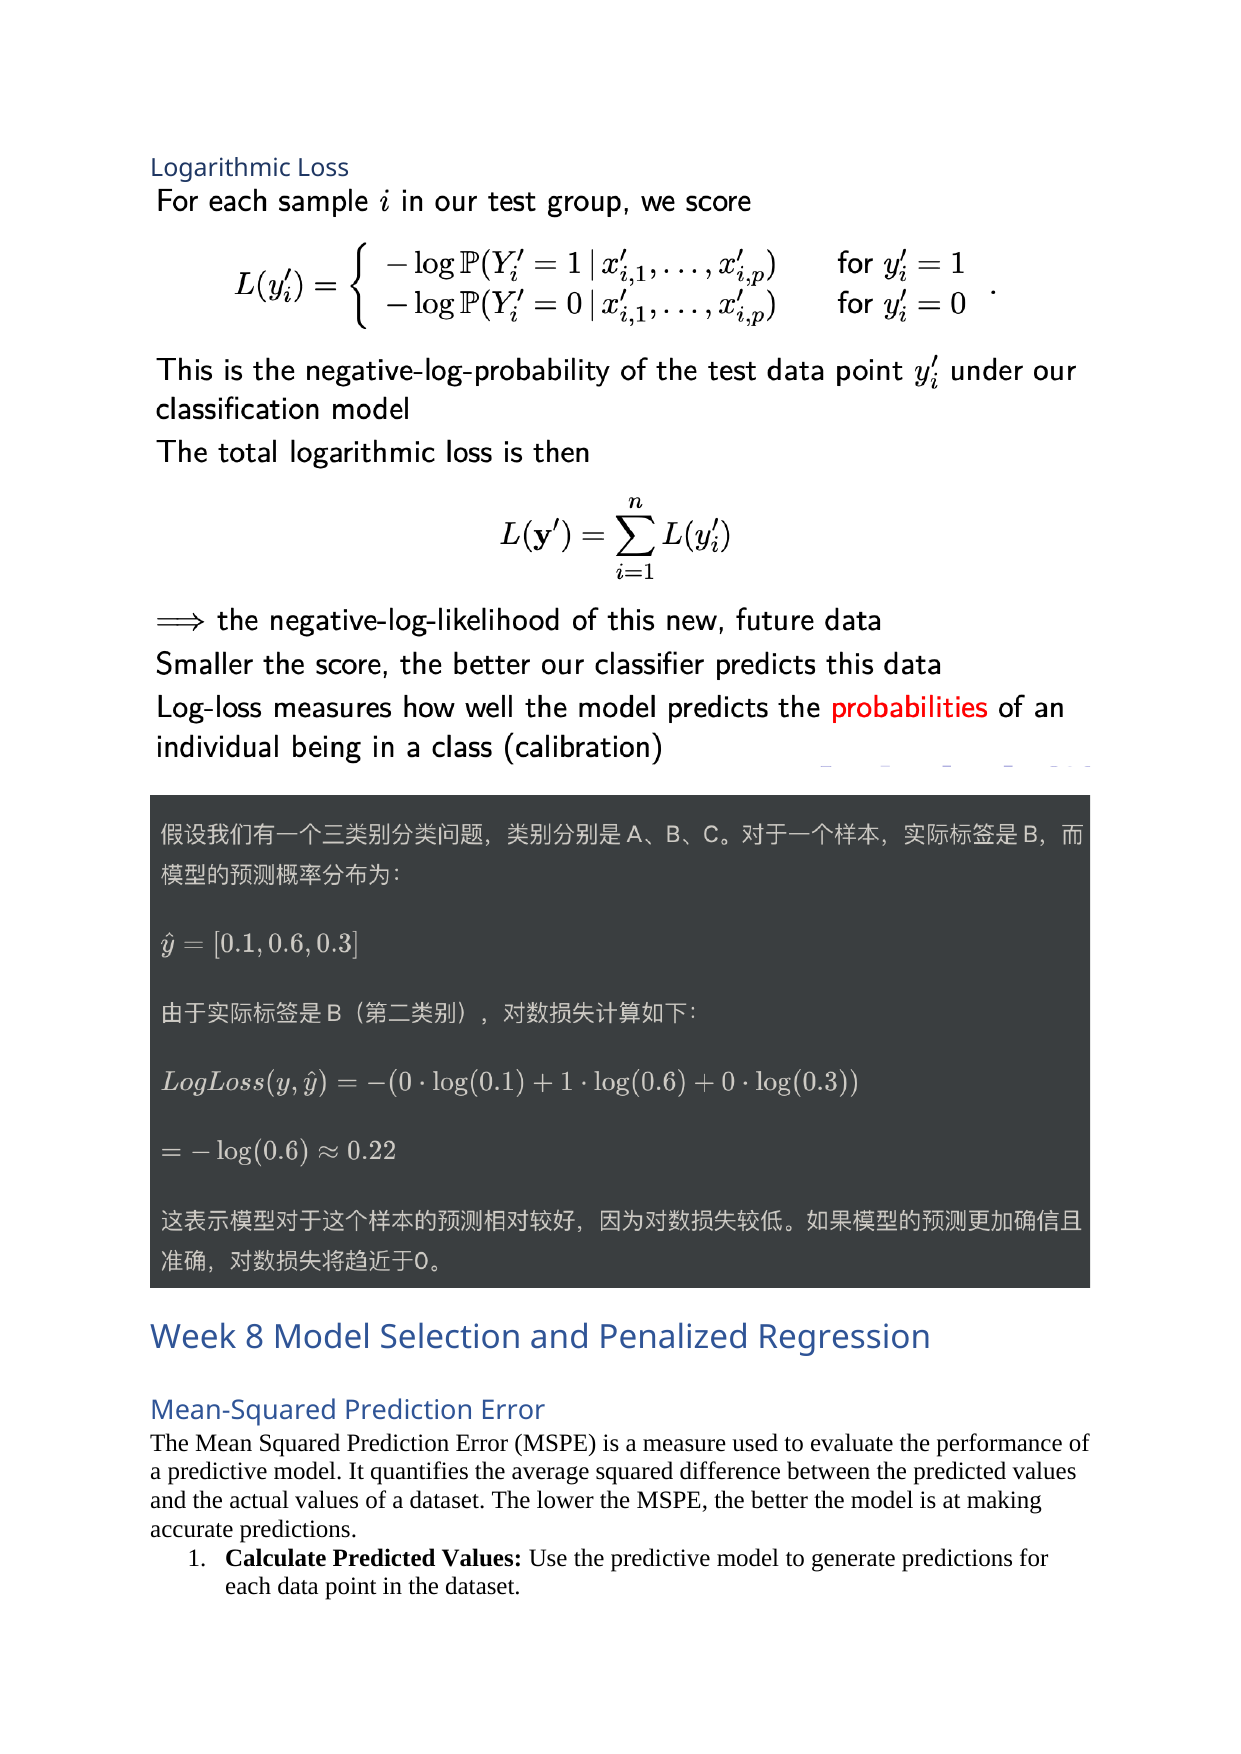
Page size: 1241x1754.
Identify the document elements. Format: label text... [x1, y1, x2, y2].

list Calculate Predicted Values: Use the predictive model to generate predictions for each data point in the dataset. [187, 1543, 1090, 1600]
text The Mean Squared Prediction Error (MSPE) is a measure used to evaluate the performance of a predictive model. It quantifies the average squared difference between the predicted values and the actual values of a dataset. The lower the MSPE, the better the model is at making accurate predictions. [150, 1428, 1090, 1543]
picture [150, 795, 1091, 1288]
picture [150, 184, 1091, 767]
subtitle Mean-Squared Prediction Error [150, 1391, 1090, 1428]
subtitle Week 8 Model Selection and Penalized Regression [150, 1312, 1090, 1358]
subtitle Logarithmic Loss [150, 150, 1090, 184]
